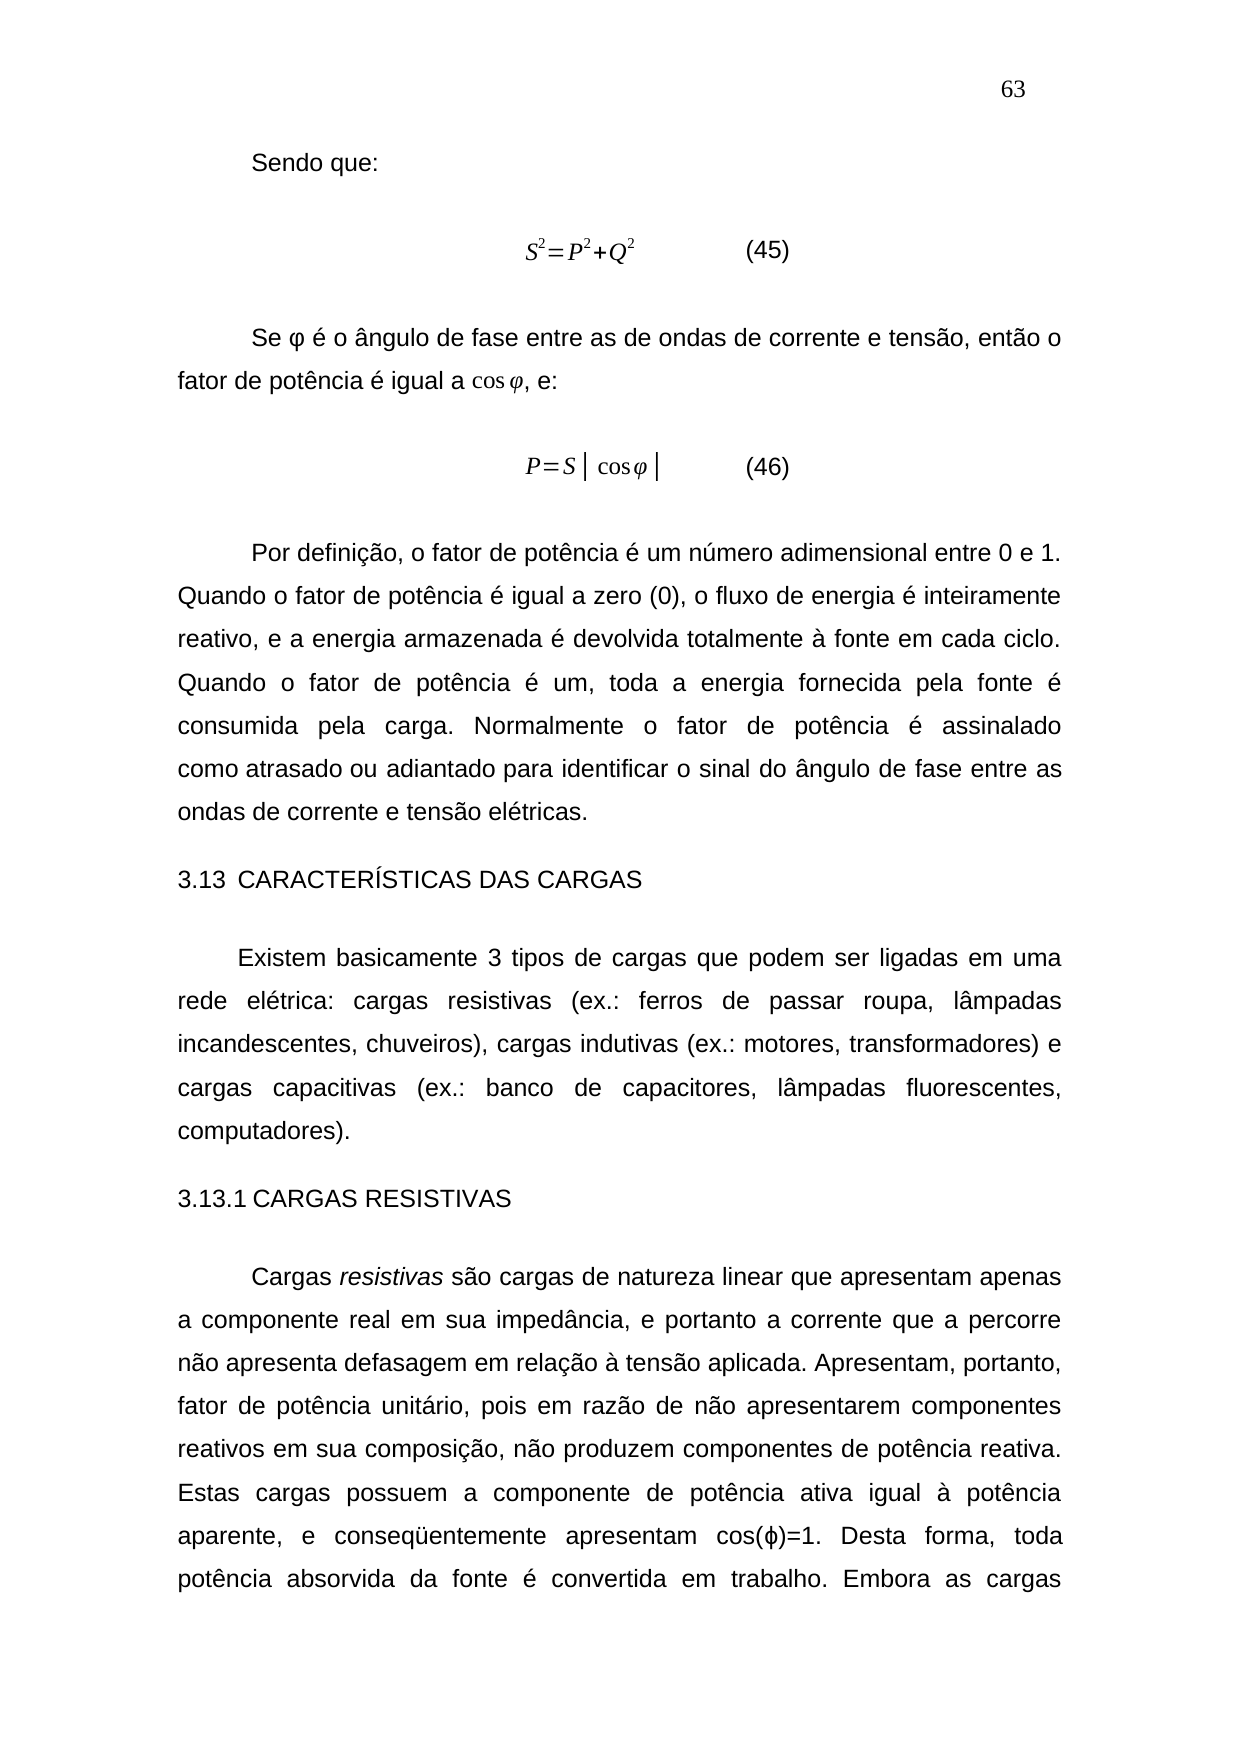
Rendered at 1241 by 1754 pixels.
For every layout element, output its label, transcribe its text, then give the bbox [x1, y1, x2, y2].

text (46) [585, 452, 655, 481]
subtitle CARACTERÍSTICAS DAS CARGAS [177, 865, 1063, 894]
text Por definição, o fator de potência é um número adimensional entre 0 e 1. Quando o fator de potência é igual a zero (0), o fluxo de energia é inteiramente reativo, e a energia armazenada é devolvida totalmente à fonte em cada ciclo. Quando o fator de potência é um, toda a energia fornecida pela fonte é consumida pela carga. Normalmente o fator de potência é assinalado como atrasado ou adiantado para identificar o sinal do ângulo de fase entre as ondas de corrente e tensão elétricas. [177, 538, 1063, 826]
text Sendo que: [177, 148, 1063, 176]
text Se φ é o ângulo de fase entre as de ondas de corrente e tensão, então o fator de potência é igual a , e: [177, 323, 1063, 394]
text (46) [657, 452, 1063, 481]
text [177, 1262, 1063, 1593]
text Existem basicamente 3 tipos de cargas que podem ser ligadas em uma rede elétrica: cargas resistivas (ex.: ferros de passar roupa, lâmpadas incandescentes, chuveiros), cargas indutivas (ex.: motores, transformadores) e cargas capacitivas (ex.: banco de capacitores, lâmpadas fluorescentes, computadores). [177, 943, 1063, 1144]
text (46) [177, 452, 583, 481]
subtitle CARGAS RESISTIVAS [177, 1184, 1063, 1213]
text (45) [177, 234, 1063, 265]
